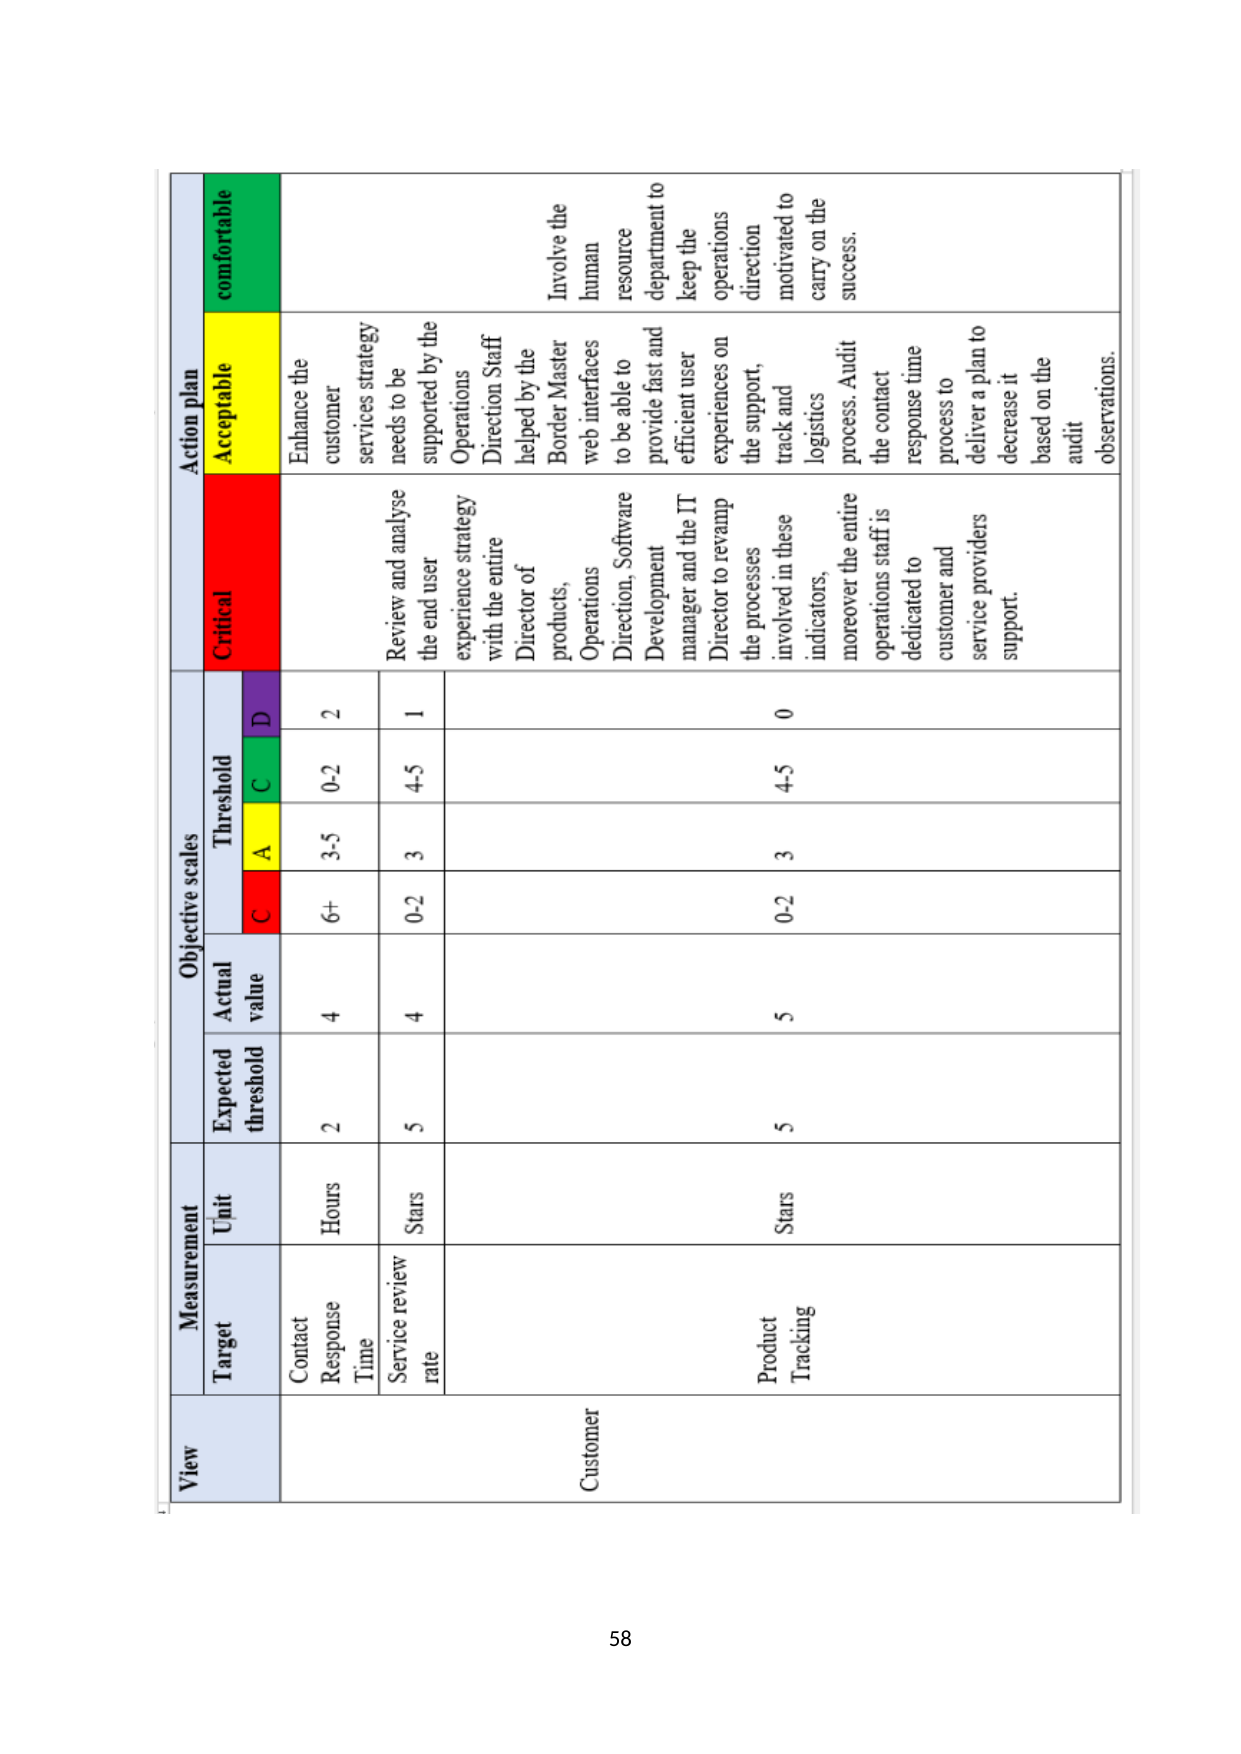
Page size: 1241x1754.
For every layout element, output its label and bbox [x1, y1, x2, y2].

picture [154, 169, 1141, 1514]
